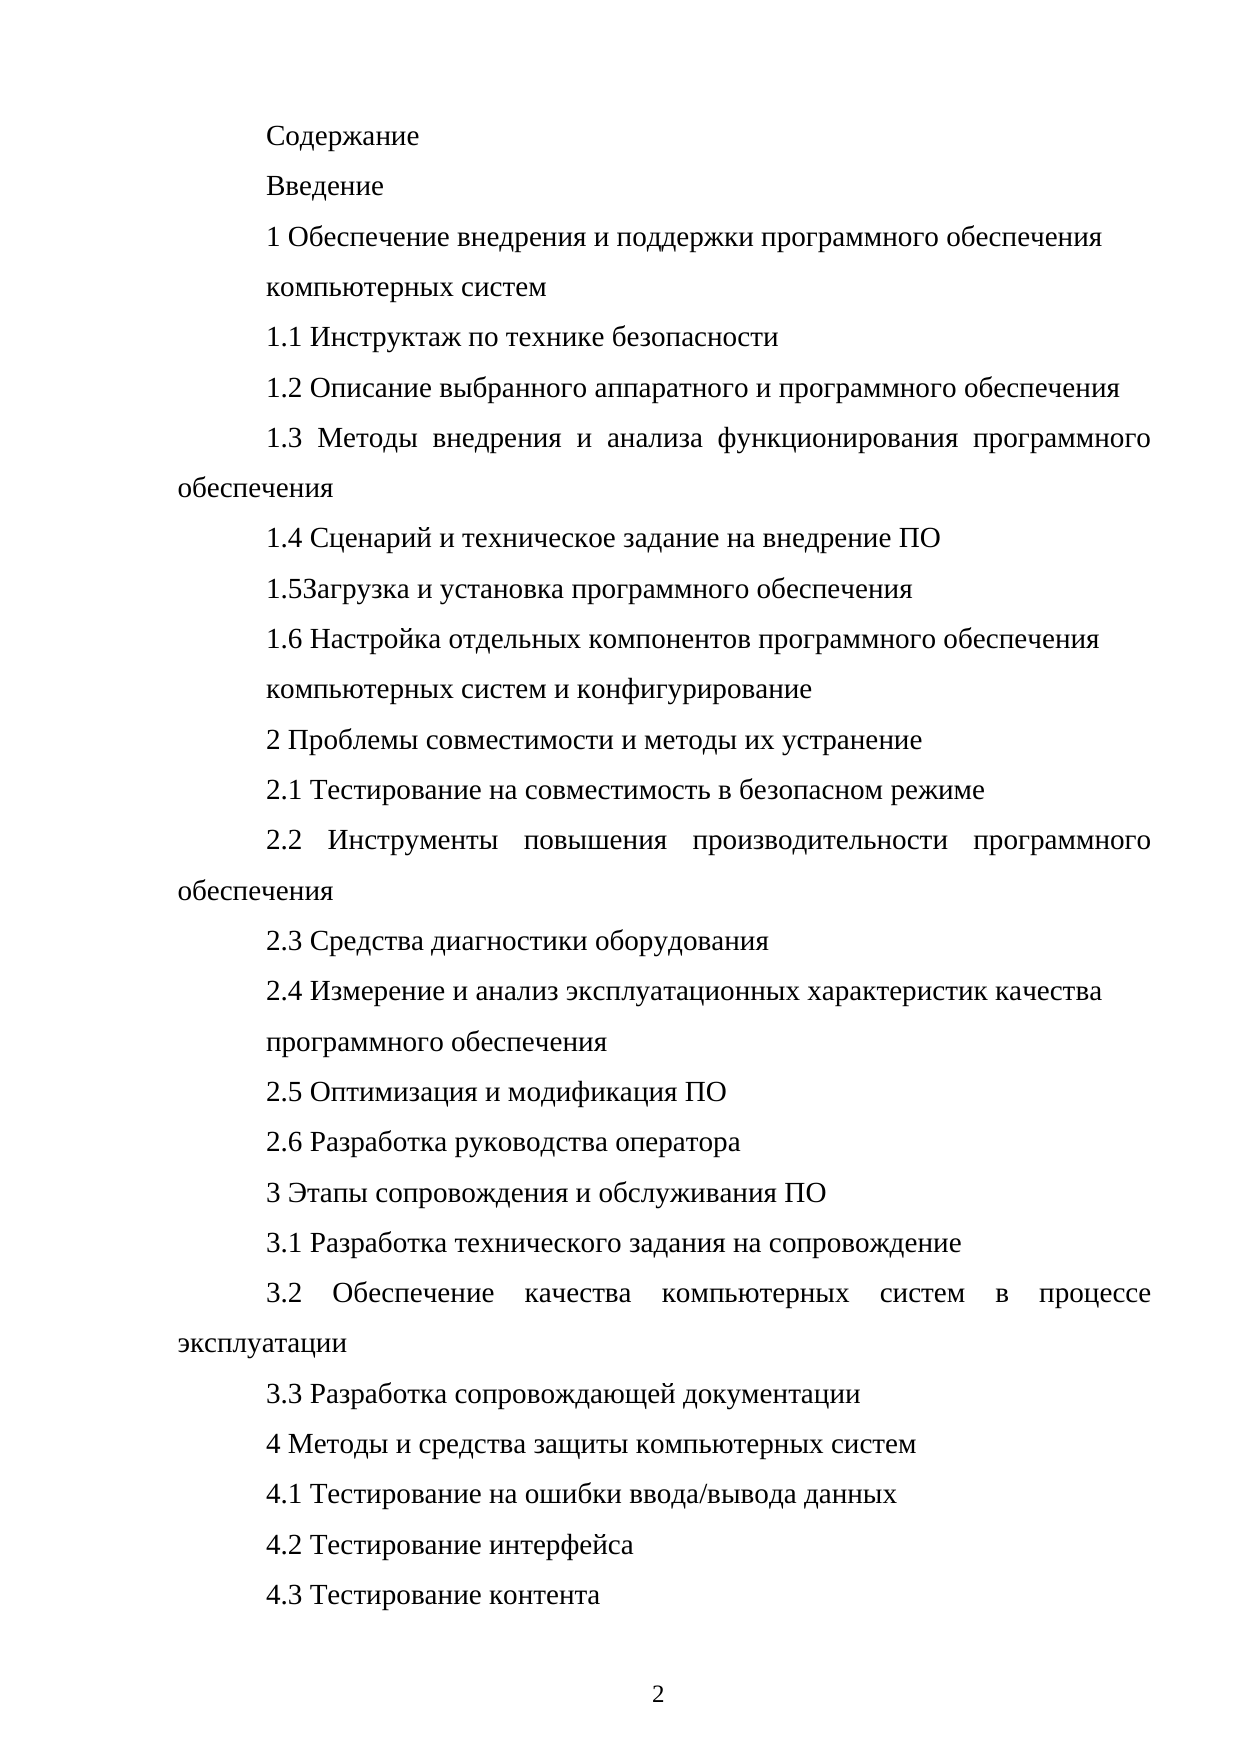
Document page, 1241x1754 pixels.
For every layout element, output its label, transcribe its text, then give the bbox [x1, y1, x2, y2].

text 1.3 Методы внедрения и анализа функционирования программного обеспечения 7 [177, 420, 1152, 504]
text 4 Методы и средства защиты компьютерных систем 28 [177, 1426, 1152, 1460]
text 1.1 Инструктаж по технике безопасности 5 [177, 319, 1152, 353]
text 1.2 Описание выбранного аппаратного и программного обеспечения 7 [177, 370, 1152, 403]
text 4.2 Тестирование интерфейса 29 [177, 1527, 1152, 1560]
text программного обеспечения 20 [177, 1024, 1152, 1057]
text 2.4 Измерение и анализ эксплуатационных характеристик качества [177, 973, 1152, 1007]
text 3 Этапы сопровождения и обслуживания ПО 22 [177, 1175, 1152, 1208]
text 1 Обеспечение внедрения и поддержки программного обеспечения [177, 219, 1152, 252]
text 2.3 Средства диагностики оборудования 20 [177, 923, 1152, 957]
text компьютерных систем 5 [177, 269, 1152, 303]
text 2.6 Разработка руководства оператора 21 [177, 1124, 1152, 1158]
text 1.6 Настройка отдельных компонентов программного обеспечения [177, 621, 1152, 655]
text 1.5Загрузка и установка программного обеспечения 11 [177, 571, 1152, 604]
text Введение 4 [177, 168, 1152, 202]
text 3.2 Обеспечение качества компьютерных систем в процессе эксплуатации 23 [177, 1275, 1152, 1359]
text 2 Проблемы совместимости и методы их устранение 19 [177, 722, 1152, 755]
text компьютерных систем и конфигурирование 18 [177, 672, 1152, 705]
text 2.2 Инструменты повышения производительности программного обеспечения 20 [177, 822, 1152, 906]
text 3.3 Разработка сопровождающей документации 25 [177, 1376, 1152, 1409]
text 4.1 Тестирование на ошибки ввода/вывода данных 28 [177, 1477, 1152, 1510]
text 2.5 Оптимизация и модификация ПО 21 [177, 1074, 1152, 1108]
text 4.3 Тестирование контента 30 [177, 1577, 1152, 1611]
text 2.1 Тестирование на совместимость в безопасном режиме 20 [177, 772, 1152, 806]
text 3.1 Разработка технического задания на сопровождение 22 [177, 1225, 1152, 1258]
text Содержание [177, 118, 1152, 152]
text 1.4 Сценарий и техническое задание на внедрение ПО 8 [177, 521, 1152, 554]
